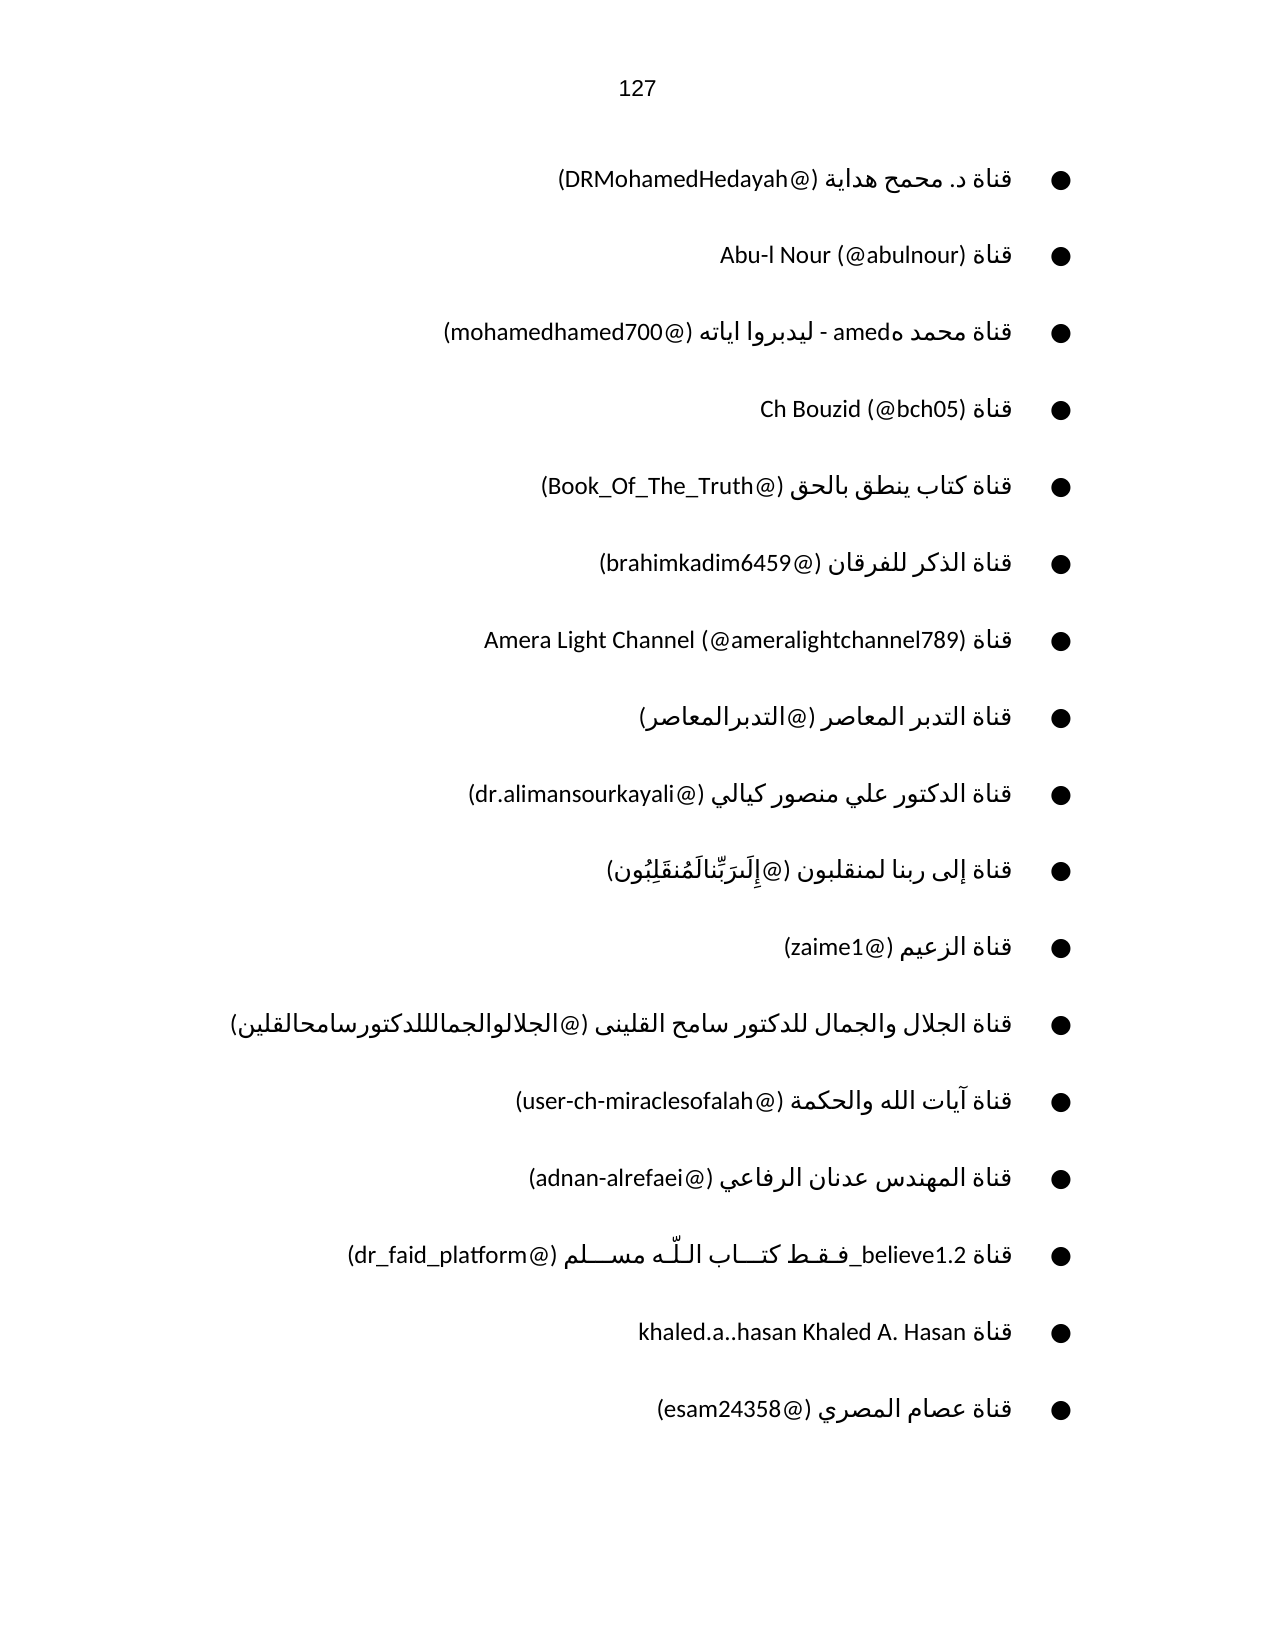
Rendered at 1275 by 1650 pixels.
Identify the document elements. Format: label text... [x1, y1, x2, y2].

list قناة الزعيم (@zaime1) [187, 919, 1050, 970]
list قناة د. محمح هداية (@DRMohamedHedayah) [187, 150, 1050, 201]
list قناة Amera Light Channel (@ameralightchannel789) [187, 611, 1050, 662]
list قناة Ch Bouzid (@bch05) [187, 381, 1050, 432]
list قناة التدبر المعاصر (@التدبرالمعاصر) [187, 688, 1050, 739]
list قناة إلى ربنا لمنقلبون (@إِلَىرَبِّنالَمُنقَلِبُون) [187, 842, 1050, 893]
list قناة الذكر للفرقان (@brahimkadim6459) [187, 534, 1050, 586]
list قناة believe1.2_فـقـط كتـــاب الـلّـه مســـلم (@dr_faid_platform) [187, 1226, 1050, 1277]
list قناة Abu-l Nour (@abulnour) [187, 227, 1050, 278]
list قناة عصام المصري (@esam24358) [187, 1380, 1050, 1431]
list قناة الدكتور علي منصور كيالي (@dr.alimansourkayali) [187, 765, 1050, 816]
list قناة المهندس عدنان الرفاعي (@adnan-alrefaei) [187, 1149, 1050, 1201]
list قناة كتاب ينطق بالحق (@Book_Of_The_Truth) [187, 457, 1050, 509]
list قناة آيات الله والحكمة (@user-ch-miraclesofalah) [187, 1072, 1050, 1124]
list قناة محمد هamed - ليدبروا اياته (@mohamedhamed700) [187, 304, 1050, 355]
list قناة khaled.a..hasan Khaled A. Hasan [187, 1303, 1050, 1354]
list قناة الجلال والجمال للدكتور سامح القلينى (@الجلالوالجمالللدكتورسامحالقلين) [187, 996, 1050, 1047]
